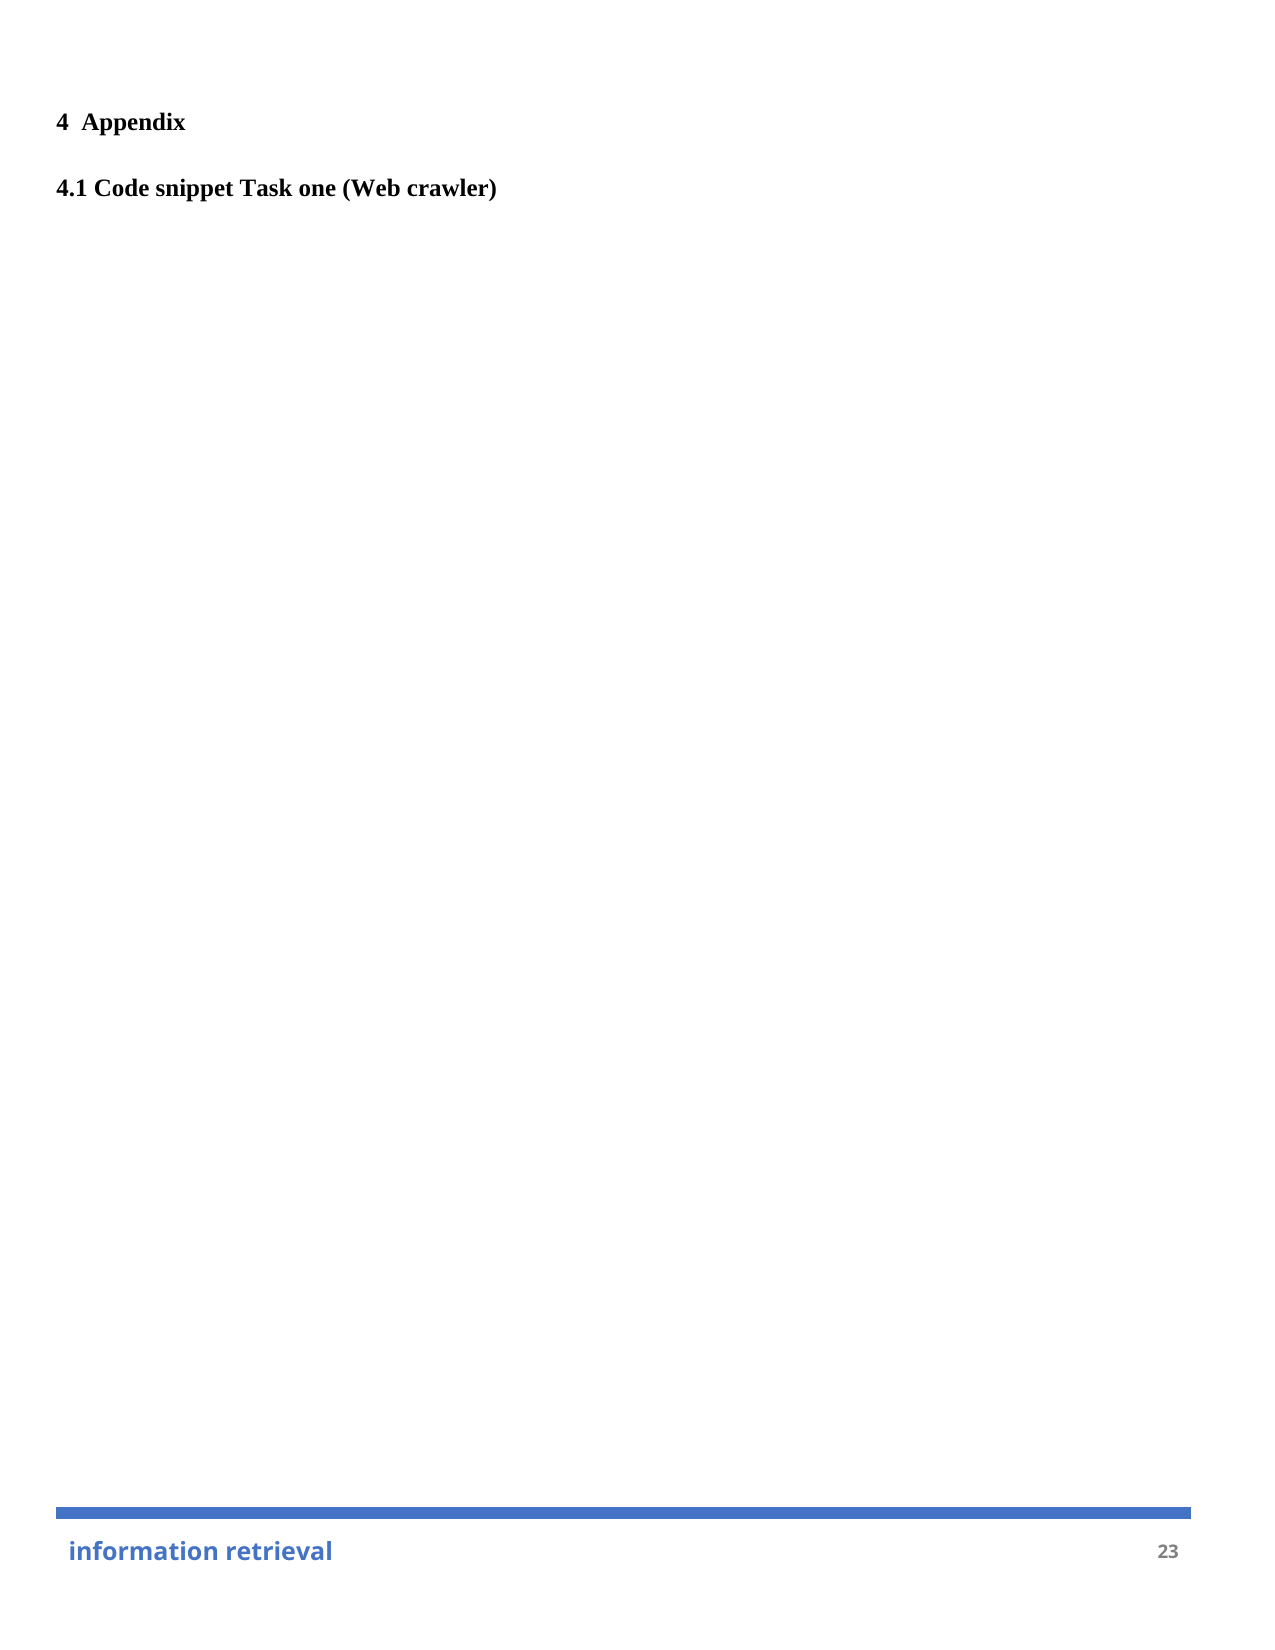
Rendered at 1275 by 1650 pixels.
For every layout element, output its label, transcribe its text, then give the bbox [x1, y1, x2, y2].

text 4 Appendix [56, 107, 1191, 136]
text 4.1 Code snippet Task one (Web crawler) [56, 173, 1191, 202]
